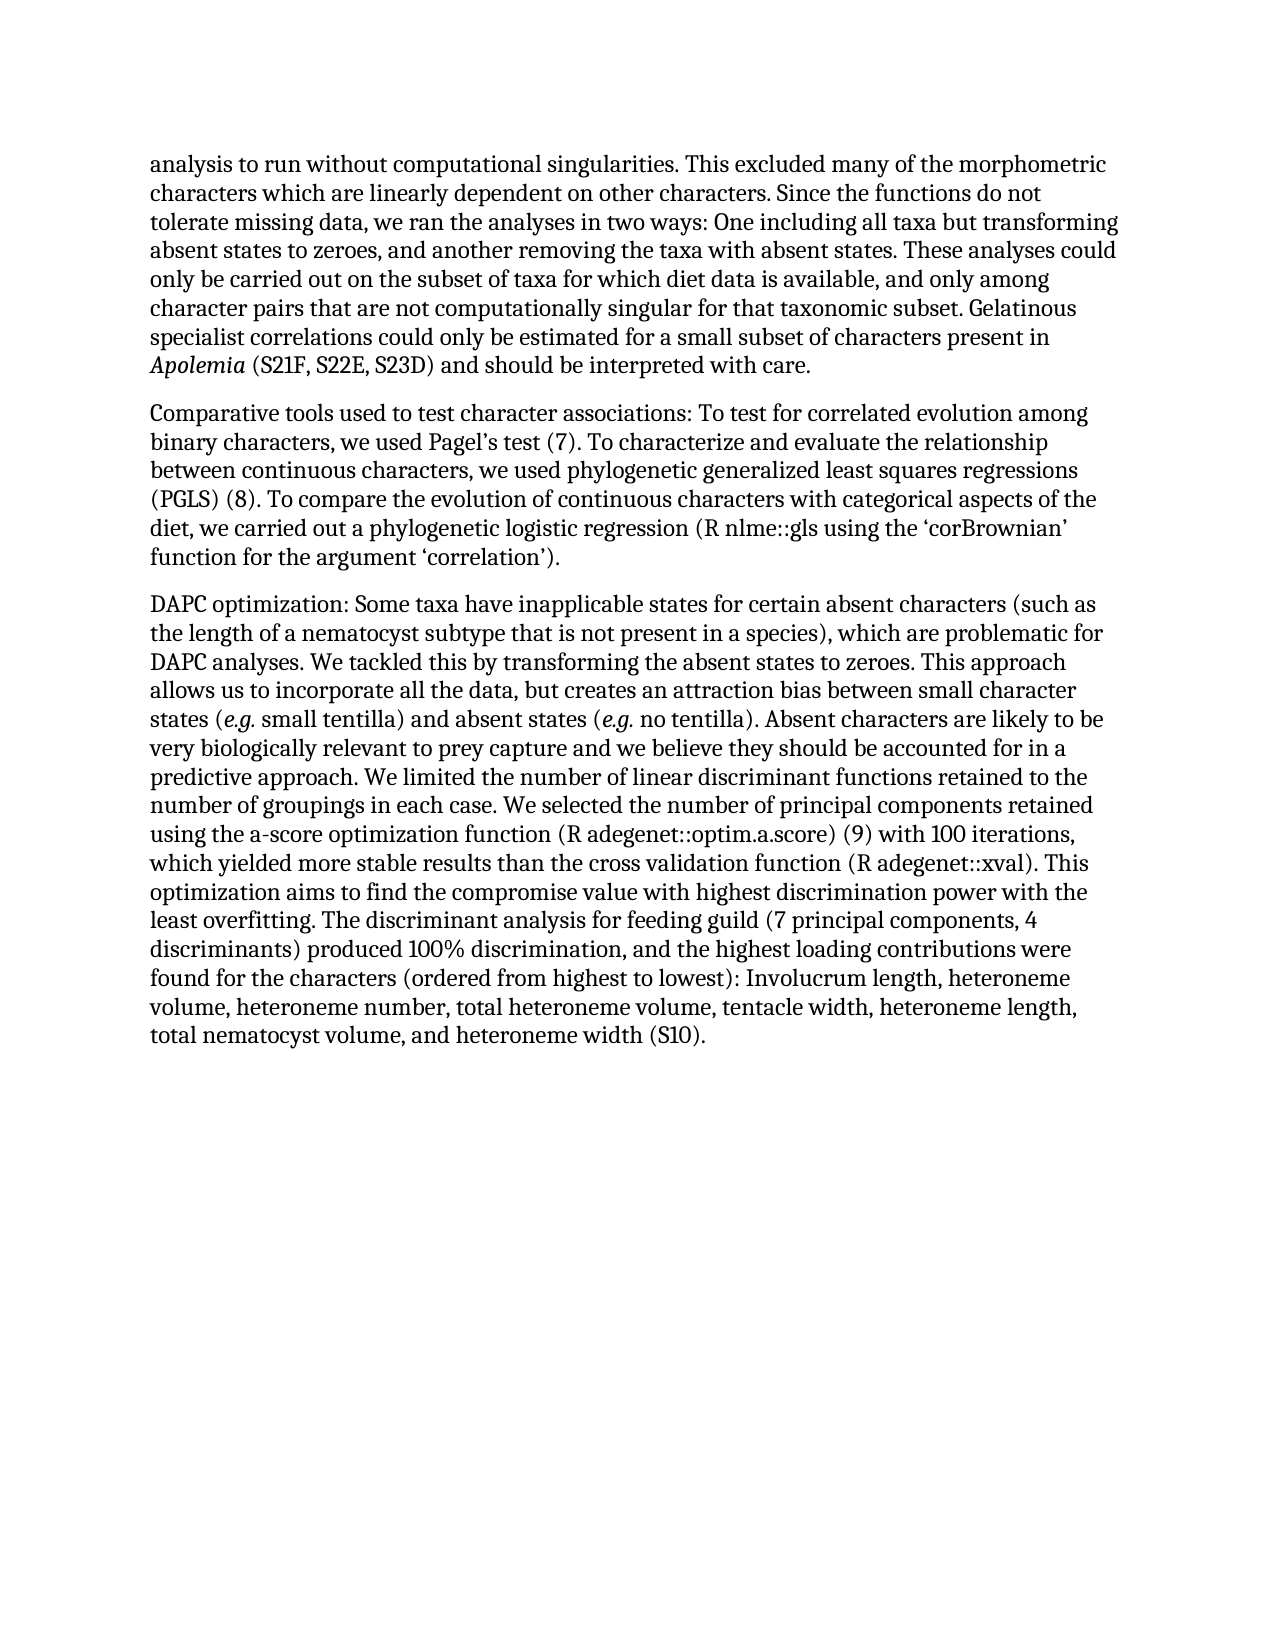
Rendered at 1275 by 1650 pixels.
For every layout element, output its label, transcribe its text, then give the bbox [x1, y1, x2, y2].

text Comparative tools used to test character associations: To test for correlated evolution among binary characters, we used Pagel’s test (7). To characterize and evaluate the relationship between continuous characters, we used phylogenetic generalized least squares regressions (PGLS) (8). To compare the evolution of continuous characters with categorical aspects of the diet, we carried out a phylogenetic logistic regression (R nlme::gls using the ‘corBrownian’ function for the argument ‘correlation’). [150, 399, 1125, 571]
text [150, 150, 1125, 380]
text DAPC optimization: Some taxa have inapplicable states for certain absent characters (such as the length of a nematocyst subtype that is not present in a species), which are problematic for DAPC analyses. We tackled this by transforming the absent states to zeroes. This approach allows us to incorporate all the data, but creates an attraction bias between small character states (e.g. small tentilla) and absent states (e.g. no tentilla). Absent characters are likely to be very biologically relevant to prey capture and we believe they should be accounted for in a predictive approach. We limited the number of linear discriminant functions retained to the number of groupings in each case. We selected the number of principal components retained using the a-score optimization function (R adegenet::optim.a.score) (9) with 100 iterations, which yielded more stable results than the cross validation function (R adegenet::xval). This optimization aims to find the compromise value with highest discrimination power with the least overfitting. The discriminant analysis for feeding guild (7 principal components, 4 discriminants) produced 100% discrimination, and the highest loading contributions were found for the characters (ordered from highest to lowest): Involucrum length, heteroneme volume, heteroneme number, total heteroneme volume, tentacle width, heteroneme length, total nematocyst volume, and heteroneme width (S10). [150, 590, 1125, 1050]
